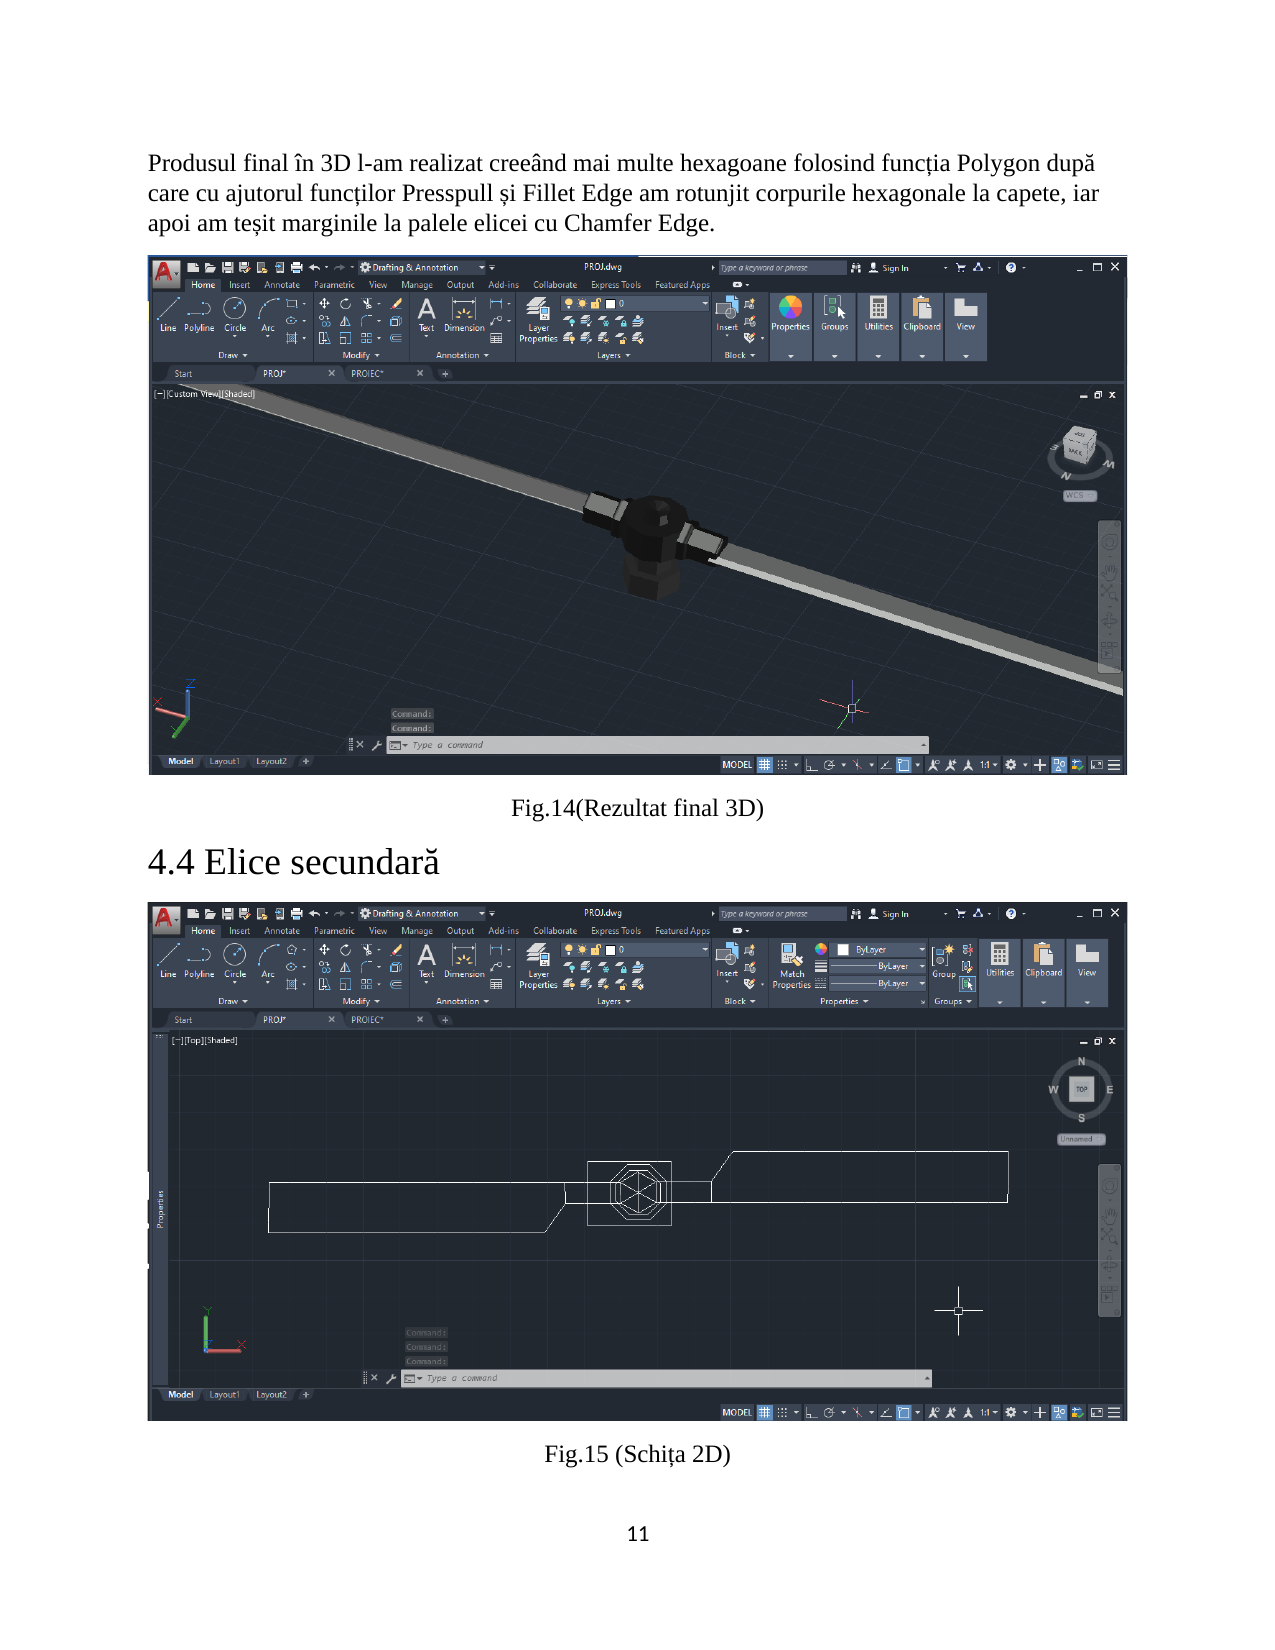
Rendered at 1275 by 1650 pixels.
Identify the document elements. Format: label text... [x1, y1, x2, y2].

text Fig.15 (Schița 2D) [148, 1439, 1127, 1468]
picture [147, 255, 1128, 775]
text Fig.14(Rezultat final 3D) [148, 793, 1127, 821]
text 4.4 Elice secundară [148, 840, 1127, 883]
picture [147, 902, 1128, 1421]
text Produsul final în 3D l-am realizat creeând mai multe hexagoane folosind funcția Polygon după care cu ajutorul funcților Presspull și Fillet Edge am rotunjit corpurile hexagonale la capete, iar apoi am teșit marginile la palele elicei cu Chamfer Edge. [148, 148, 1127, 237]
